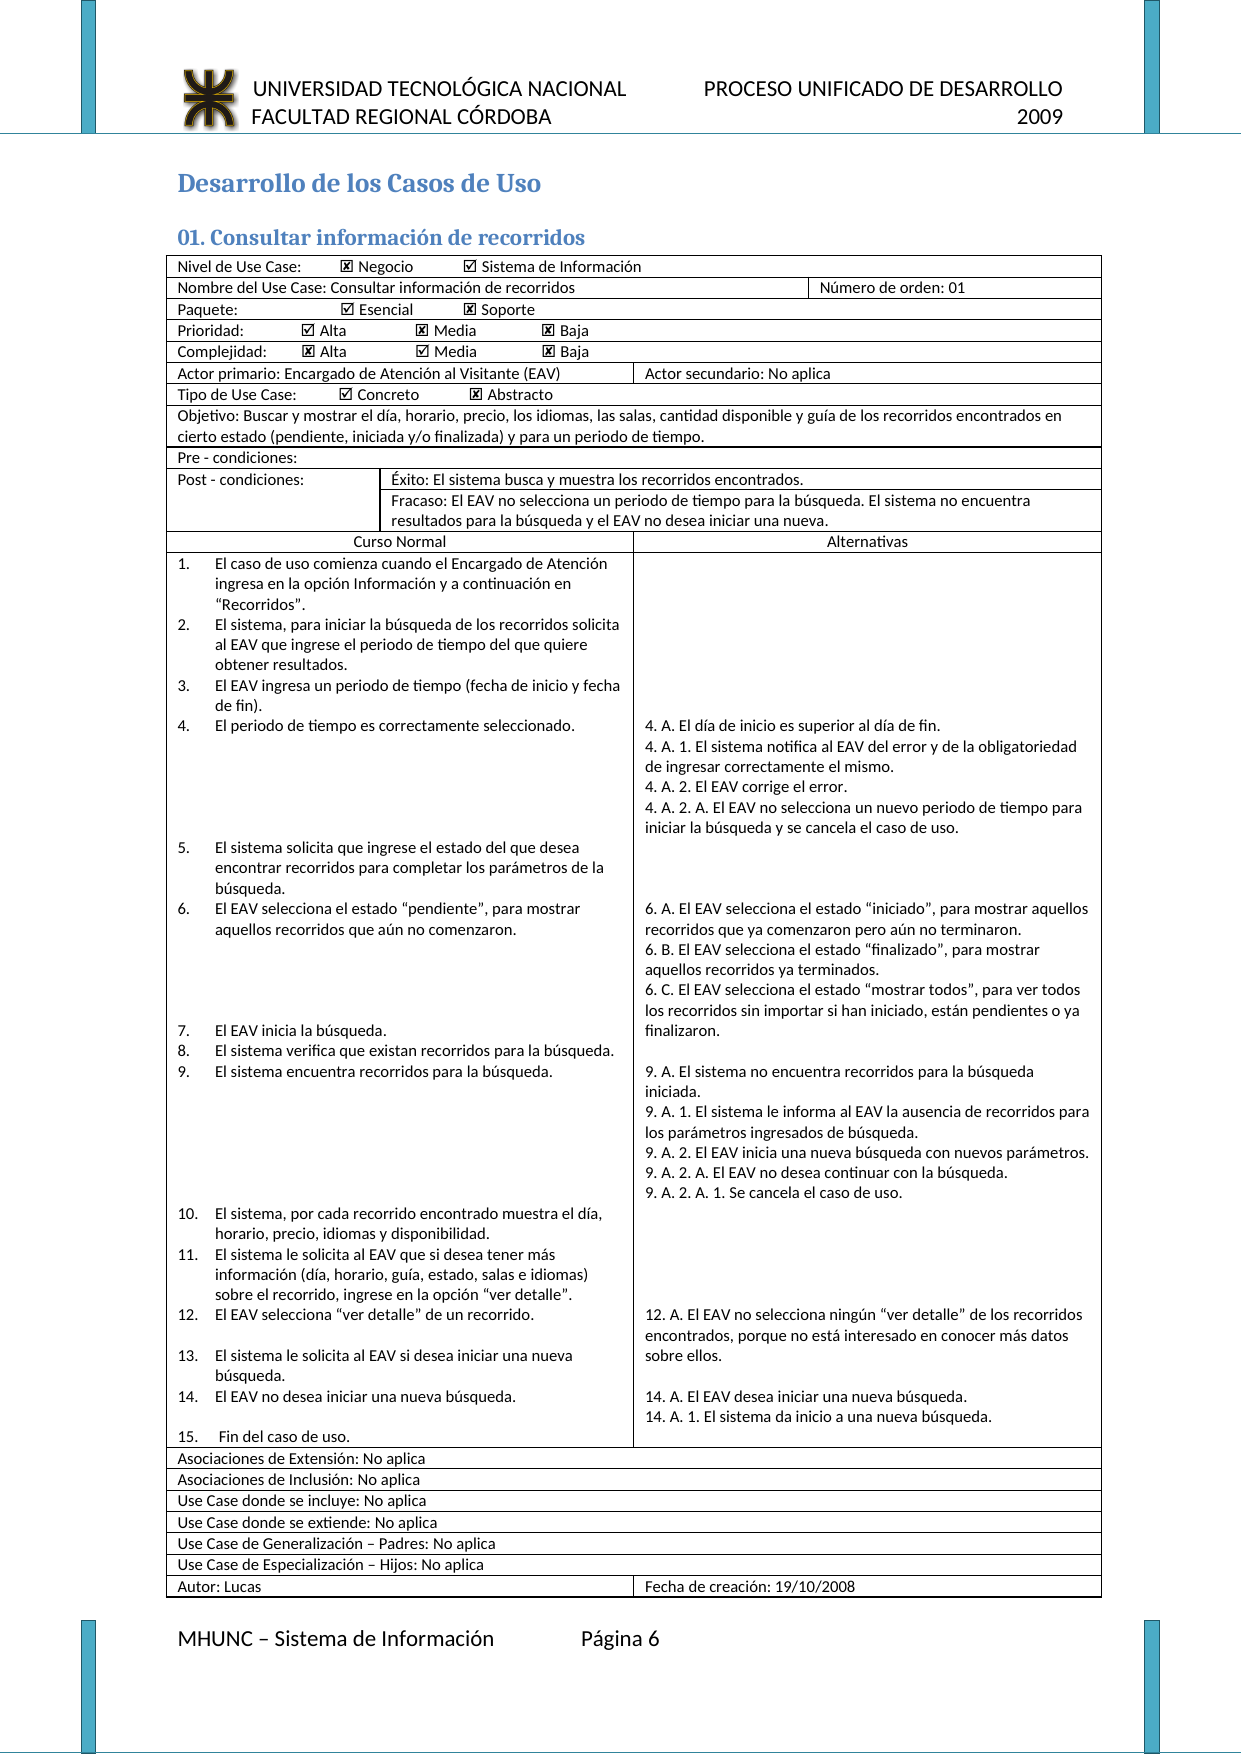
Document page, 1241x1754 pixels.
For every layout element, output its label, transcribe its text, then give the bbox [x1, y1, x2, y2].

table_cell Nombre del Use Case: Consultar información de recorridos [167, 278, 808, 298]
table_cell Tipo de Use Case: Concreto Abstracto [167, 384, 1101, 405]
table_cell Use Case donde se extiende: No aplica [167, 1512, 1101, 1532]
table_cell Éxito: El sistema busca y muestra los recorridos encontrados. [381, 469, 1101, 489]
table_cell Prioridad: Alta Media Baja [167, 320, 1101, 341]
table_cell Fecha de creación: 19/10/2008 [634, 1576, 1101, 1596]
table_cell Paquete: Esencial Soporte [167, 299, 1101, 319]
table_cell Pre - condiciones: [167, 448, 1101, 468]
picture [182, 68, 239, 132]
table_cell Curso Normal [167, 532, 633, 552]
table_cell Use Case de Generalización – Padres: No aplica [167, 1533, 1101, 1554]
table_header Nivel de Use Case: Negocio Sistema de Información [167, 256, 1101, 277]
table_cell Actor secundario: No aplica [634, 363, 1101, 383]
table_cell El caso de uso comienza cuando el Encargado de Atención ingresa en la opción Información y a continuación en “Recorridos”. El sistema, para iniciar la búsqueda de los recorridos solicita al EAV que ingrese el periodo de tiempo del que quiere obtener resultados. El EAV ingresa un periodo de tiempo (fecha de inicio y fecha de fin). El periodo de tiempo es correctamente seleccionado. El sistema solicita que ingrese el estado del que desea encontrar recorridos para completar los parámetros de la búsqueda. El EAV selecciona el estado “pendiente”, para mostrar aquellos recorridos que aún no comenzaron. El EAV inicia la búsqueda. El sistema verifica que existan recorridos para la búsqueda. El sistema encuentra recorridos para la búsqueda. El sistema, por cada recorrido encontrado muestra el día, horario, precio, idiomas y disponibilidad. El sistema le solicita al EAV que si desea tener más información (día, horario, guía, estado, salas e idiomas) sobre el recorrido, ingrese en la opción “ver detalle”. El EAV selecciona “ver detalle” de un recorrido. El sistema le solicita al EAV si desea iniciar una nueva búsqueda. El EAV no desea iniciar una nueva búsqueda. Fin del caso de uso. [167, 553, 633, 1447]
table_cell Post - condiciones: [167, 469, 379, 531]
table_cell Actor primario: Encargado de Atención al Visitante (EAV) [167, 363, 633, 383]
table_cell Asociaciones de Extensión: No aplica [167, 1448, 1101, 1468]
subtitle Desarrollo de los Casos de Uso [177, 168, 1063, 199]
table_cell Número de orden: 01 [809, 278, 1101, 298]
table_cell 4. A. El día de inicio es superior al día de fin. 4. A. 1. El sistema notifica al EAV del error y de la obligatoriedad de ingresar correctamente el mismo. 4. A. 2. El EAV corrige el error. 4. A. 2. A. El EAV no selecciona un nuevo periodo de tiempo para iniciar la búsqueda y se cancela el caso de uso. 6. A. El EAV selecciona el estado “iniciado”, para mostrar aquellos recorridos que ya comenzaron pero aún no terminaron. 6. B. El EAV selecciona el estado “finalizado”, para mostrar aquellos recorridos ya terminados. 6. C. El EAV selecciona el estado “mostrar todos”, para ver todos los recorridos sin importar si han iniciado, están pendientes o ya finalizaron. 9. A. El sistema no encuentra recorridos para la búsqueda iniciada. 9. A. 1. El sistema le informa al EAV la ausencia de recorridos para los parámetros ingresados de búsqueda. 9. A. 2. El EAV inicia una nueva búsqueda con nuevos parámetros. 9. A. 2. A. El EAV no desea continuar con la búsqueda. 9. A. 2. A. 1. Se cancela el caso de uso. 12. A. El EAV no selecciona ningún “ver detalle” de los recorridos encontrados, porque no está interesado en conocer más datos sobre ellos. 14. A. El EAV desea iniciar una nueva búsqueda. 14. A. 1. El sistema da inicio a una nueva búsqueda. [634, 553, 1101, 1447]
subtitle 01. Consultar información de recorridos [177, 225, 1063, 251]
table_cell Objetivo: Buscar y mostrar el día, horario, precio, los idiomas, las salas, cantidad disponible y guía de los recorridos encontrados en cierto estado (pendiente, iniciada y/o finalizada) y para un periodo de tiempo. [167, 406, 1101, 446]
table_cell Use Case donde se incluye: No aplica [167, 1491, 1101, 1511]
table_cell Alternativas [634, 532, 1101, 552]
table_cell Use Case de Especialización – Hijos: No aplica [167, 1555, 1101, 1575]
table_cell Fracaso: El EAV no selecciona un periodo de tiempo para la búsqueda. El sistema no encuentra resultados para la búsqueda y el EAV no desea iniciar una nueva. [381, 490, 1101, 531]
table_cell Asociaciones de Inclusión: No aplica [167, 1469, 1101, 1489]
table_cell Autor: Lucas [167, 1576, 633, 1596]
table_cell Complejidad: Alta Media Baja [167, 342, 1101, 362]
